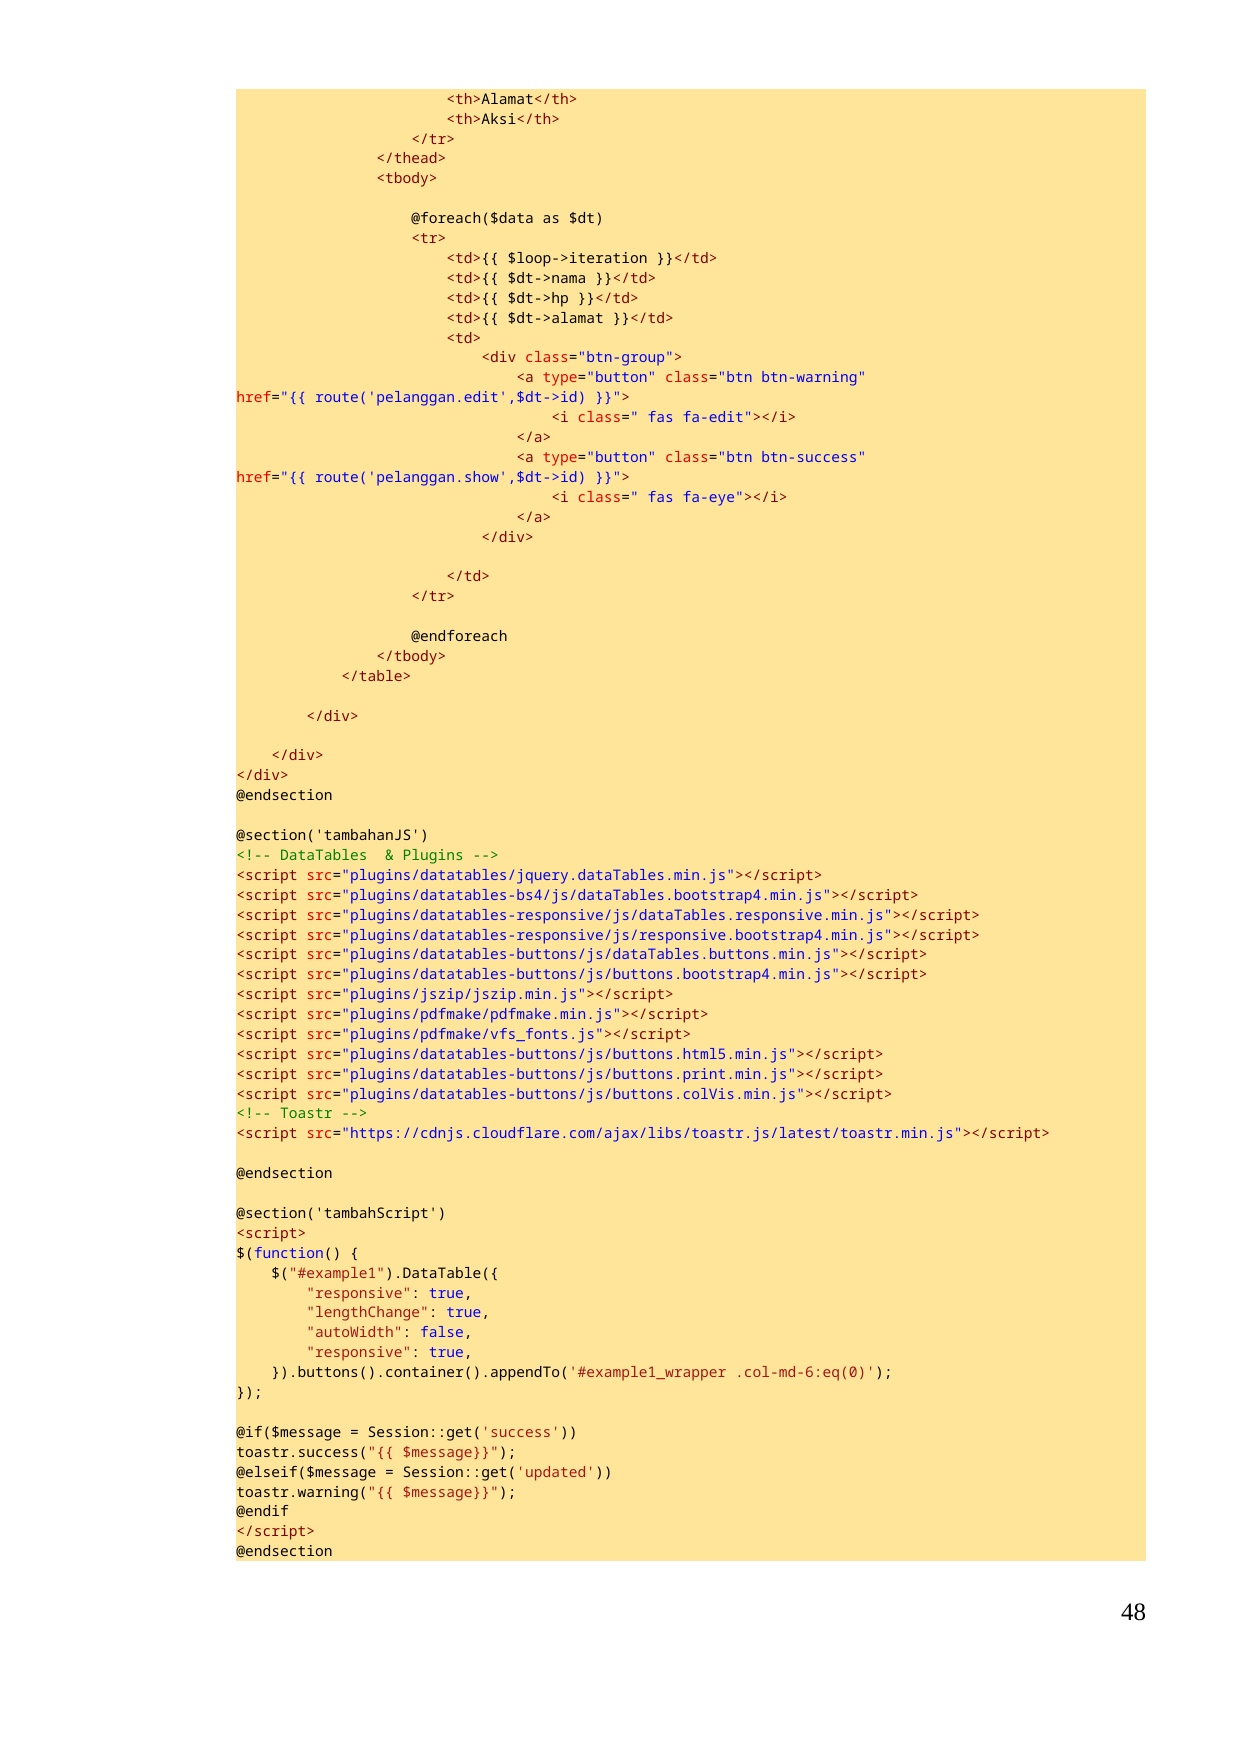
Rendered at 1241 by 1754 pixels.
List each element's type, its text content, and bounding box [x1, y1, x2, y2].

text @endsection [236, 785, 1146, 805]
text toastr.warning("{{ $message}}"); [236, 1481, 1146, 1501]
text <script src="plugins/pdfmake/vfs_fonts.js"></script> [236, 1024, 1146, 1044]
text <script src="plugins/datatables-buttons/js/buttons.colVis.min.js"></script> [236, 1083, 1146, 1103]
text <script> [236, 1223, 1146, 1243]
text @foreach($data as $dt) [236, 208, 1146, 228]
text <a type="button" class="btn btn-success" href="{{ route('pelanggan.show',$dt->id) }}"> [236, 447, 1146, 487]
text </tr> [236, 586, 1146, 606]
text "responsive": true, [236, 1282, 1146, 1302]
text <script src="plugins/jszip/jszip.min.js"></script> [236, 984, 1146, 1004]
text <script src="plugins/datatables-buttons/js/buttons.print.min.js"></script> [236, 1063, 1146, 1083]
text <script src="plugins/datatables-buttons/js/buttons.html5.min.js"></script> [236, 1044, 1146, 1063]
text toastr.success("{{ $message}}"); [236, 1442, 1146, 1461]
text <a type="button" class="btn btn-warning" href="{{ route('pelanggan.edit',$dt->id) }}"> [236, 367, 1146, 407]
text <tr> [236, 228, 1146, 248]
text </div> [236, 745, 1146, 765]
text </table> [236, 666, 1146, 686]
text @section('tambahScript') [236, 1203, 1146, 1223]
text <script src="https://cdnjs.cloudflare.com/ajax/libs/toastr.js/latest/toastr.min.js"></script> [236, 1123, 1146, 1143]
text </tbody> [236, 646, 1146, 666]
text $(function() { [236, 1243, 1146, 1262]
text "autoWidth": false, [236, 1322, 1146, 1342]
text <th>Aksi</th> [236, 108, 1146, 128]
text "lengthChange": true, [236, 1302, 1146, 1322]
text <!-- Toastr --> [236, 1103, 1146, 1123]
text </a> [236, 506, 1146, 526]
text <script src="plugins/pdfmake/pdfmake.min.js"></script> [236, 1004, 1146, 1024]
text <i class=" fas fa-edit"></i> [236, 407, 1146, 427]
text </div> [236, 526, 1146, 546]
text <script src="plugins/datatables-responsive/js/responsive.bootstrap4.min.js"></script> [236, 924, 1146, 944]
text @section('tambahanJS') [236, 825, 1146, 845]
text <i class=" fas fa-eye"></i> [236, 487, 1146, 506]
text @endif [236, 1501, 1146, 1521]
text @if($message = Session::get('success')) [236, 1422, 1146, 1442]
text }).buttons().container().appendTo('#example1_wrapper .col-md-6:eq(0)'); [236, 1362, 1146, 1382]
text </tr> [236, 128, 1146, 148]
text </div> [236, 705, 1146, 725]
text @endforeach [236, 626, 1146, 646]
text <script src="plugins/datatables-responsive/js/dataTables.responsive.min.js"></script> [236, 904, 1146, 924]
text <script src="plugins/datatables-buttons/js/dataTables.buttons.min.js"></script> [236, 944, 1146, 964]
text <script src="plugins/datatables-buttons/js/buttons.bootstrap4.min.js"></script> [236, 964, 1146, 984]
text }); [236, 1382, 1146, 1402]
text <td>{{ $loop->iteration }}</td> [236, 248, 1146, 268]
text </div> [236, 765, 1146, 785]
text @elseif($message = Session::get('updated')) [236, 1461, 1146, 1481]
text </a> [236, 427, 1146, 447]
text "responsive": true, [236, 1342, 1146, 1362]
text <td>{{ $dt->hp }}</td> [236, 288, 1146, 307]
text <td>{{ $dt->nama }}</td> [236, 268, 1146, 288]
text <!-- DataTables & Plugins --> [236, 845, 1146, 864]
text <script src="plugins/datatables-bs4/js/dataTables.bootstrap4.min.js"></script> [236, 884, 1146, 904]
text <th>Alamat</th> [236, 89, 1146, 108]
text @endsection [236, 1541, 1146, 1561]
text <td> [236, 327, 1146, 347]
text @endsection [236, 1163, 1146, 1183]
text <div class="btn-group"> [236, 347, 1146, 367]
text </thead> [236, 148, 1146, 168]
text </script> [236, 1521, 1146, 1541]
text <script src="plugins/datatables/jquery.dataTables.min.js"></script> [236, 864, 1146, 884]
text <td>{{ $dt->alamat }}</td> [236, 307, 1146, 327]
text <tbody> [236, 168, 1146, 188]
text $("#example1").DataTable({ [236, 1262, 1146, 1282]
text </td> [236, 566, 1146, 586]
